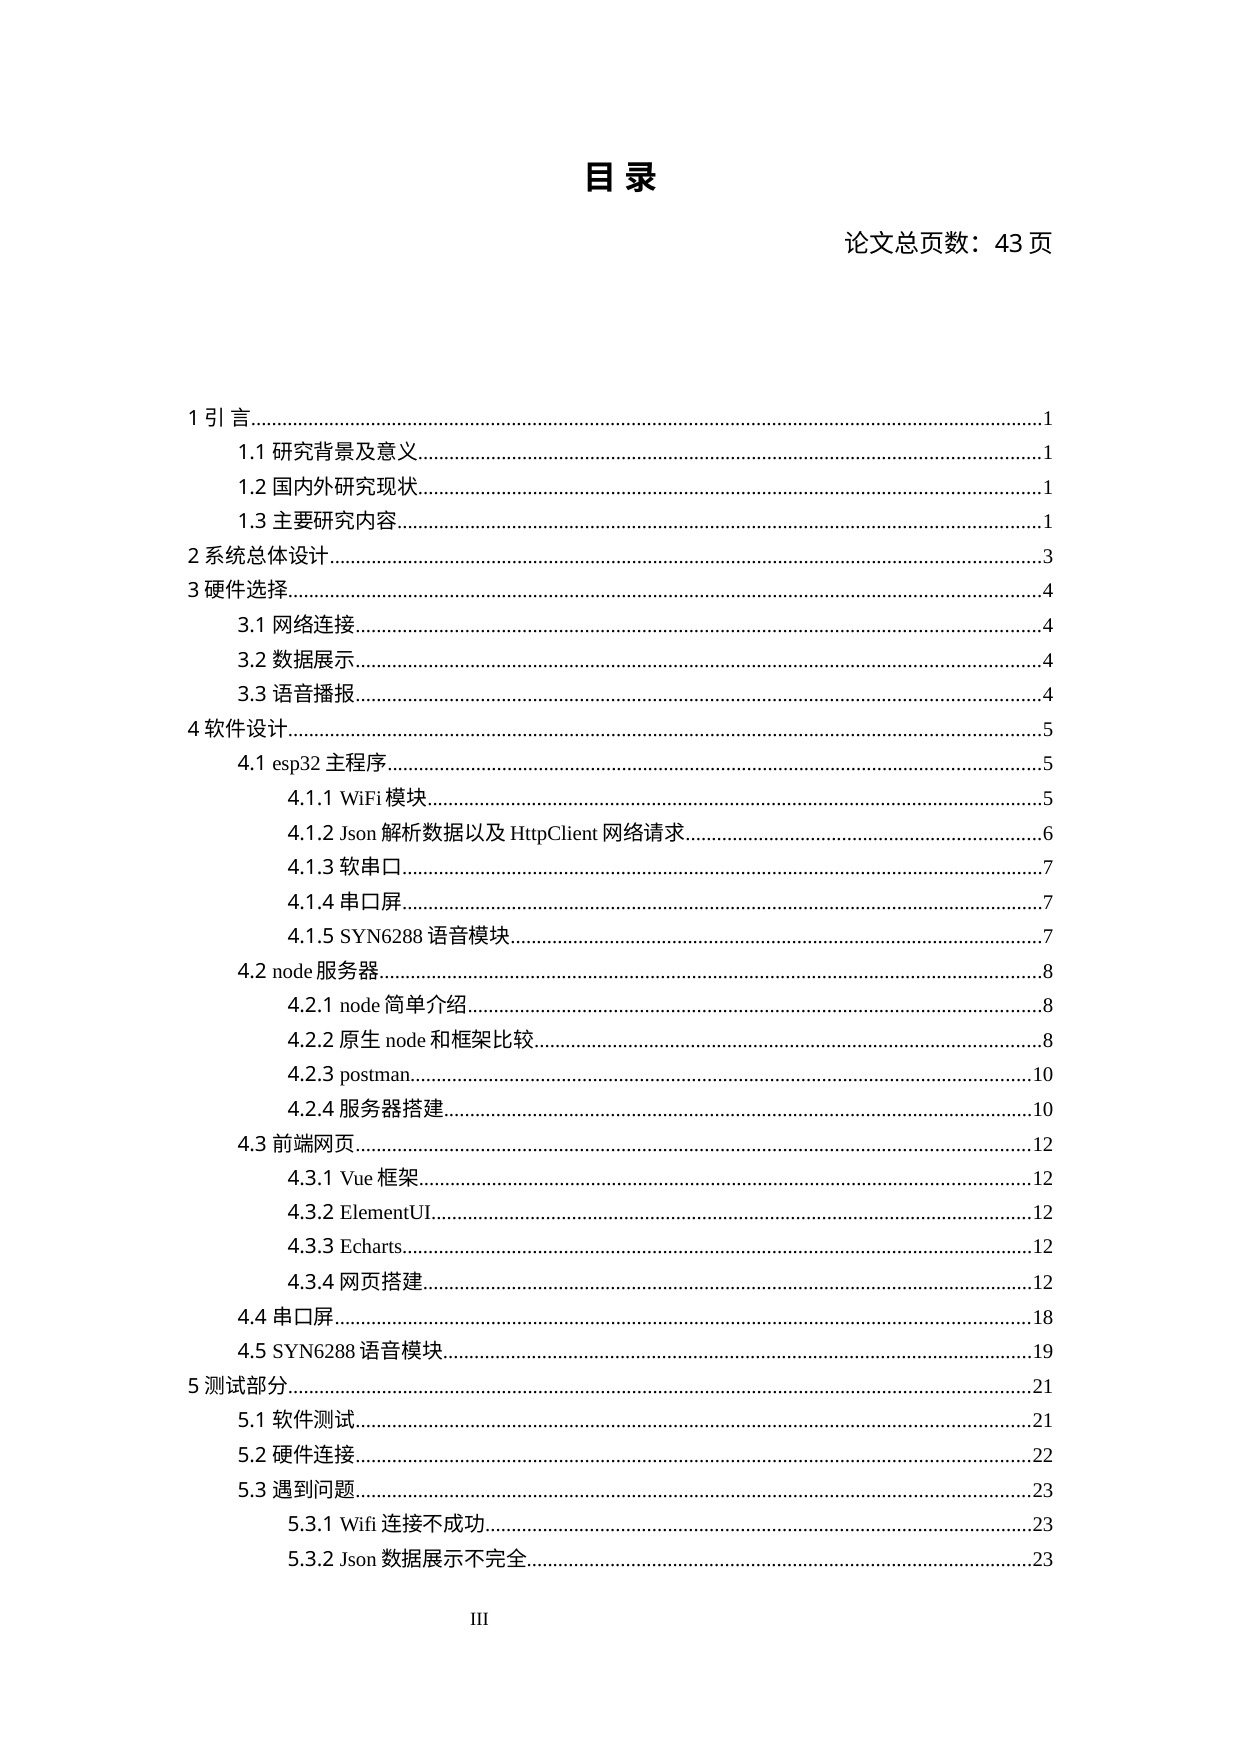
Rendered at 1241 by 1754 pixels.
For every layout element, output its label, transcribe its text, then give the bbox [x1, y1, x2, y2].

text 目 录 [187, 151, 1053, 199]
text 论文总页数：43页 [187, 223, 1053, 259]
